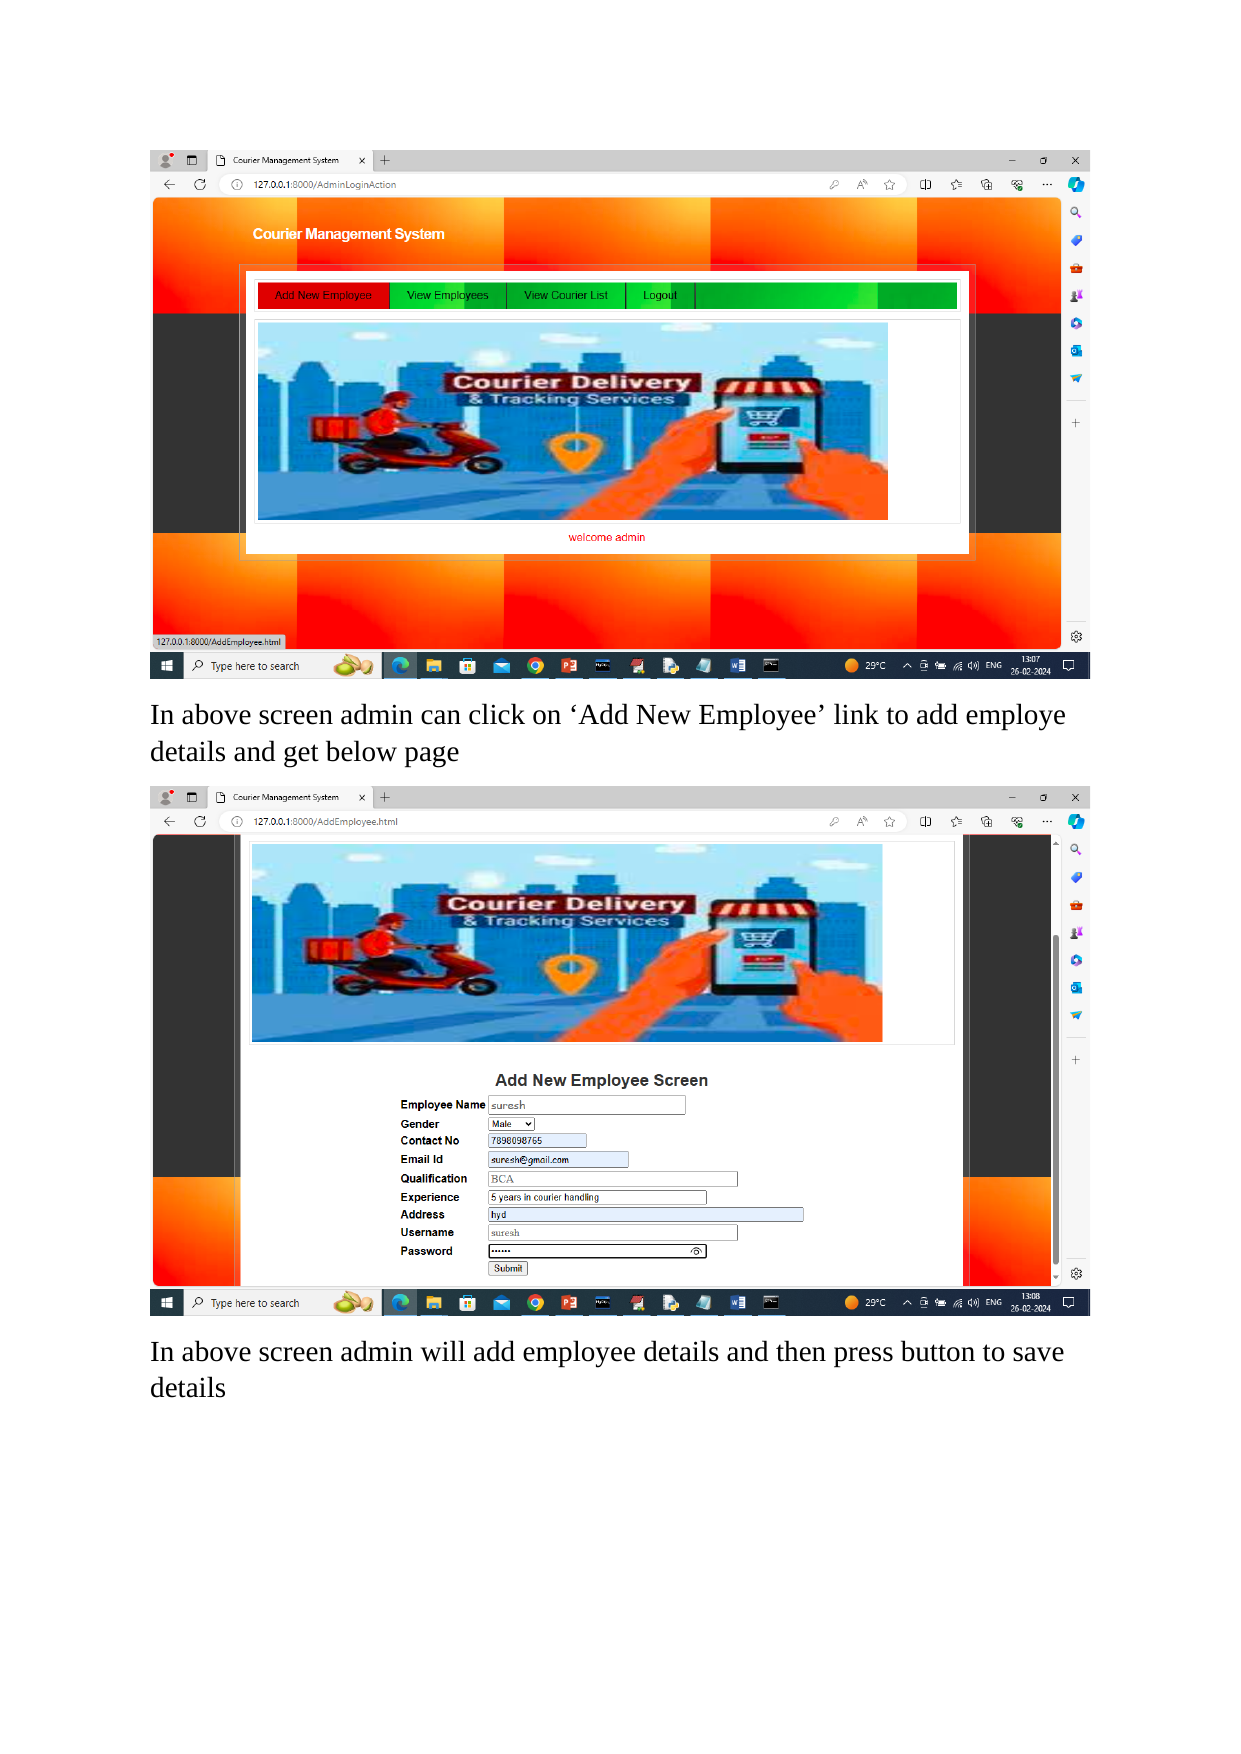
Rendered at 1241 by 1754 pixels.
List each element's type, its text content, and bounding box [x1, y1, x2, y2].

text In above screen admin can click on ‘Add New Employee’ link to add employe details and get below page [150, 697, 1090, 767]
picture [150, 150, 1091, 679]
text In above screen admin will add employee details and then press button to save details [150, 1334, 1090, 1404]
picture [150, 786, 1091, 1316]
